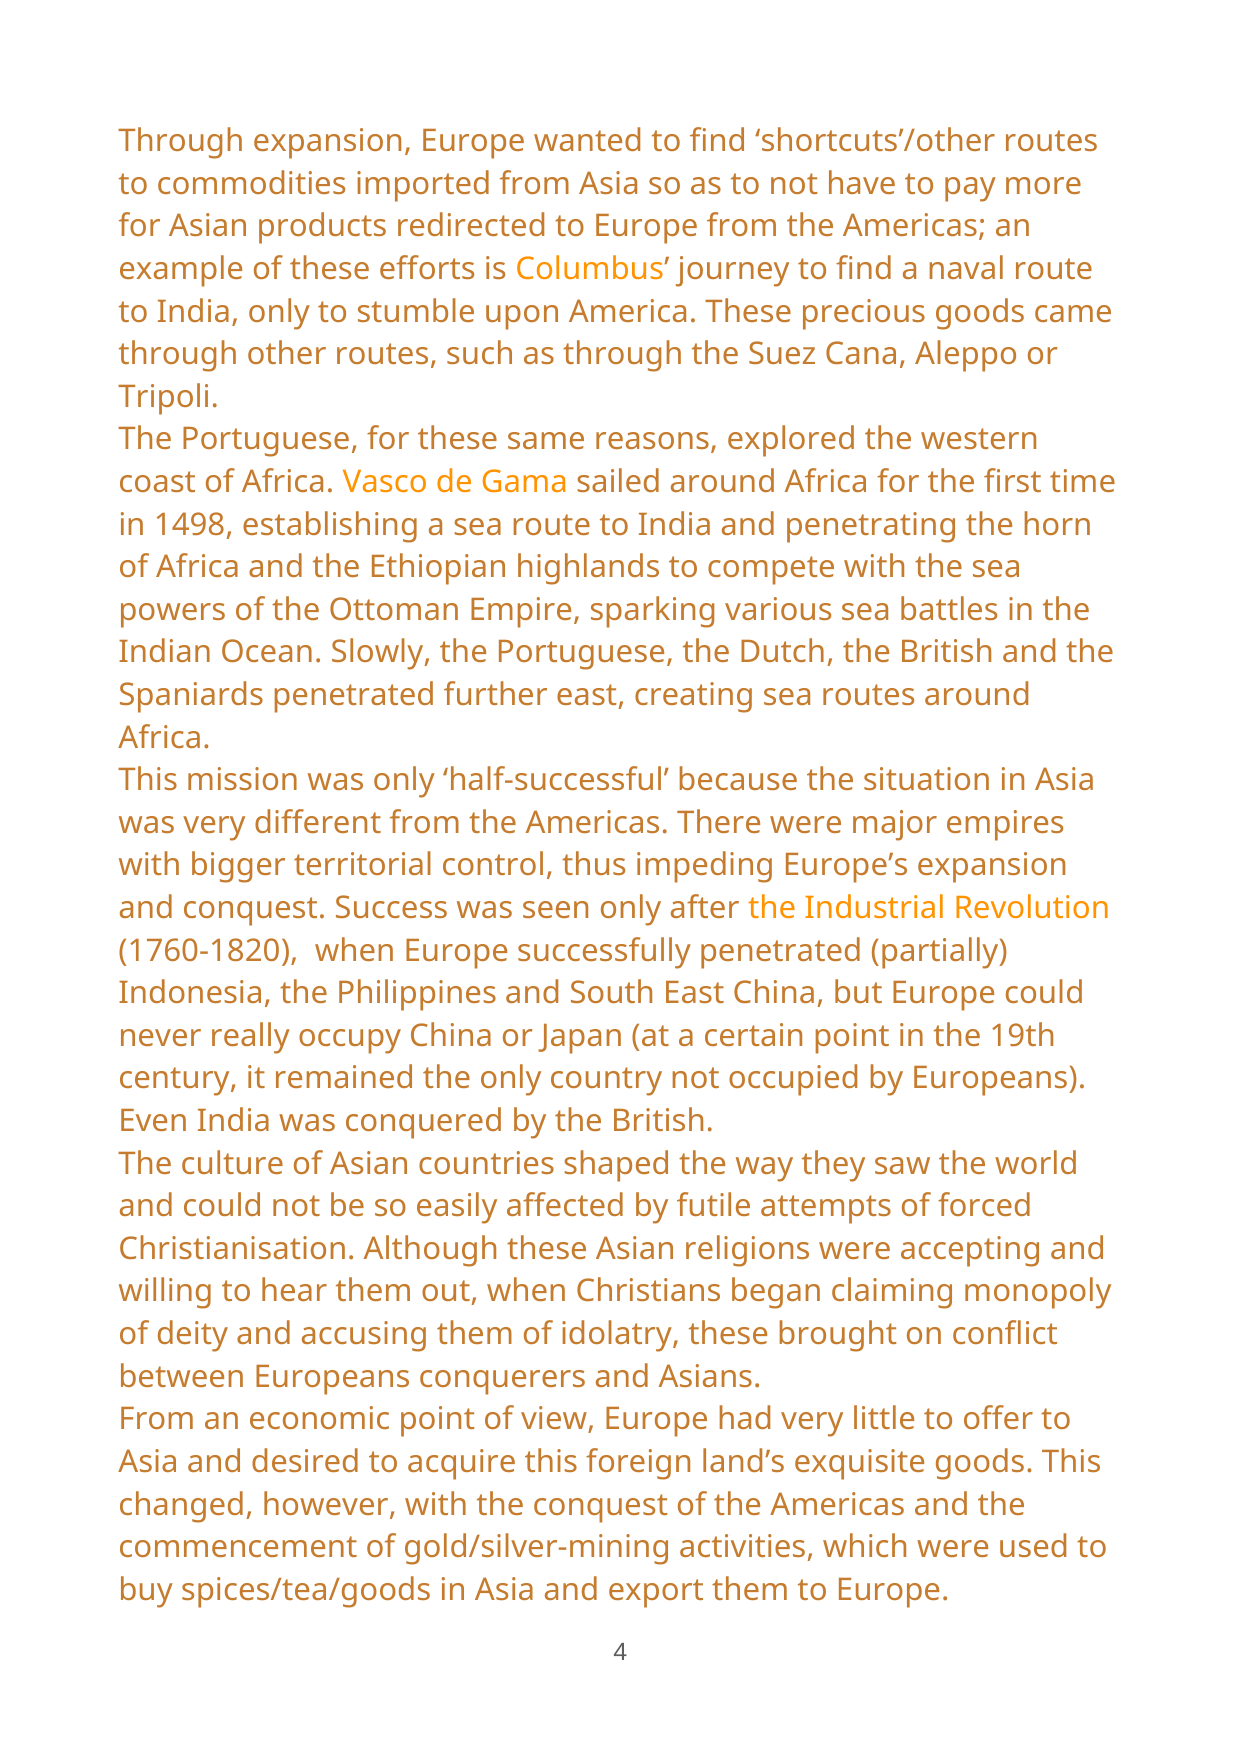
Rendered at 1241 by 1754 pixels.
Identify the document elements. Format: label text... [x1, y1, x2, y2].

text Through expansion, Europe wanted to find ‘shortcuts’/other routes to commodities imported from Asia so as to not have to pay more for Asian products redirected to Europe from the Americas; an example of these efforts is Columbus’ journey to find a naval route to India, only to stumble upon America. These precious goods came through other routes, such as through the Suez Cana, Aleppo or Tripoli. [118, 118, 1122, 416]
text The Portuguese, for these same reasons, explored the western coast of Africa. Vasco de Gama sailed around Africa for the first time in 1498, establishing a sea route to India and penetrating the horn of Africa and the Ethiopian highlands to compete with the sea powers of the Ottoman Empire, sparking various sea battles in the Indian Ocean. Slowly, the Portuguese, the Dutch, the British and the Spaniards penetrated further east, creating sea routes around Africa. [118, 416, 1122, 757]
text The culture of Asian countries shaped the way they saw the world and could not be so easily affected by futile attempts of forced Christianisation. Although these Asian religions were accepting and willing to hear them out, when Christians began claiming monopoly of deity and accusing them of idolatry, these brought on conflict between Europeans conquerers and Asians. [118, 1141, 1122, 1396]
text From an economic point of view, Europe had very little to offer to Asia and desired to acquire this foreign land’s exquisite goods. This changed, however, with the conquest of the Americas and the commencement of gold/silver-mining activities, which were used to buy spices/tea/goods in Asia and export them to Europe. [118, 1396, 1122, 1609]
text This mission was only ‘half-successful’ because the situation in Asia was very different from the Americas. There were major empires with bigger territorial control, thus impeding Europe’s expansion and conquest. Success was seen only after the Industrial Revolution (1760-1820), when Europe successfully penetrated (partially) Indonesia, the Philippines and South East China, but Europe could never really occupy China or Japan (at a certain point in the 19th century, it remained the only country not occupied by Europeans). Even India was conquered by the British. [118, 757, 1122, 1141]
